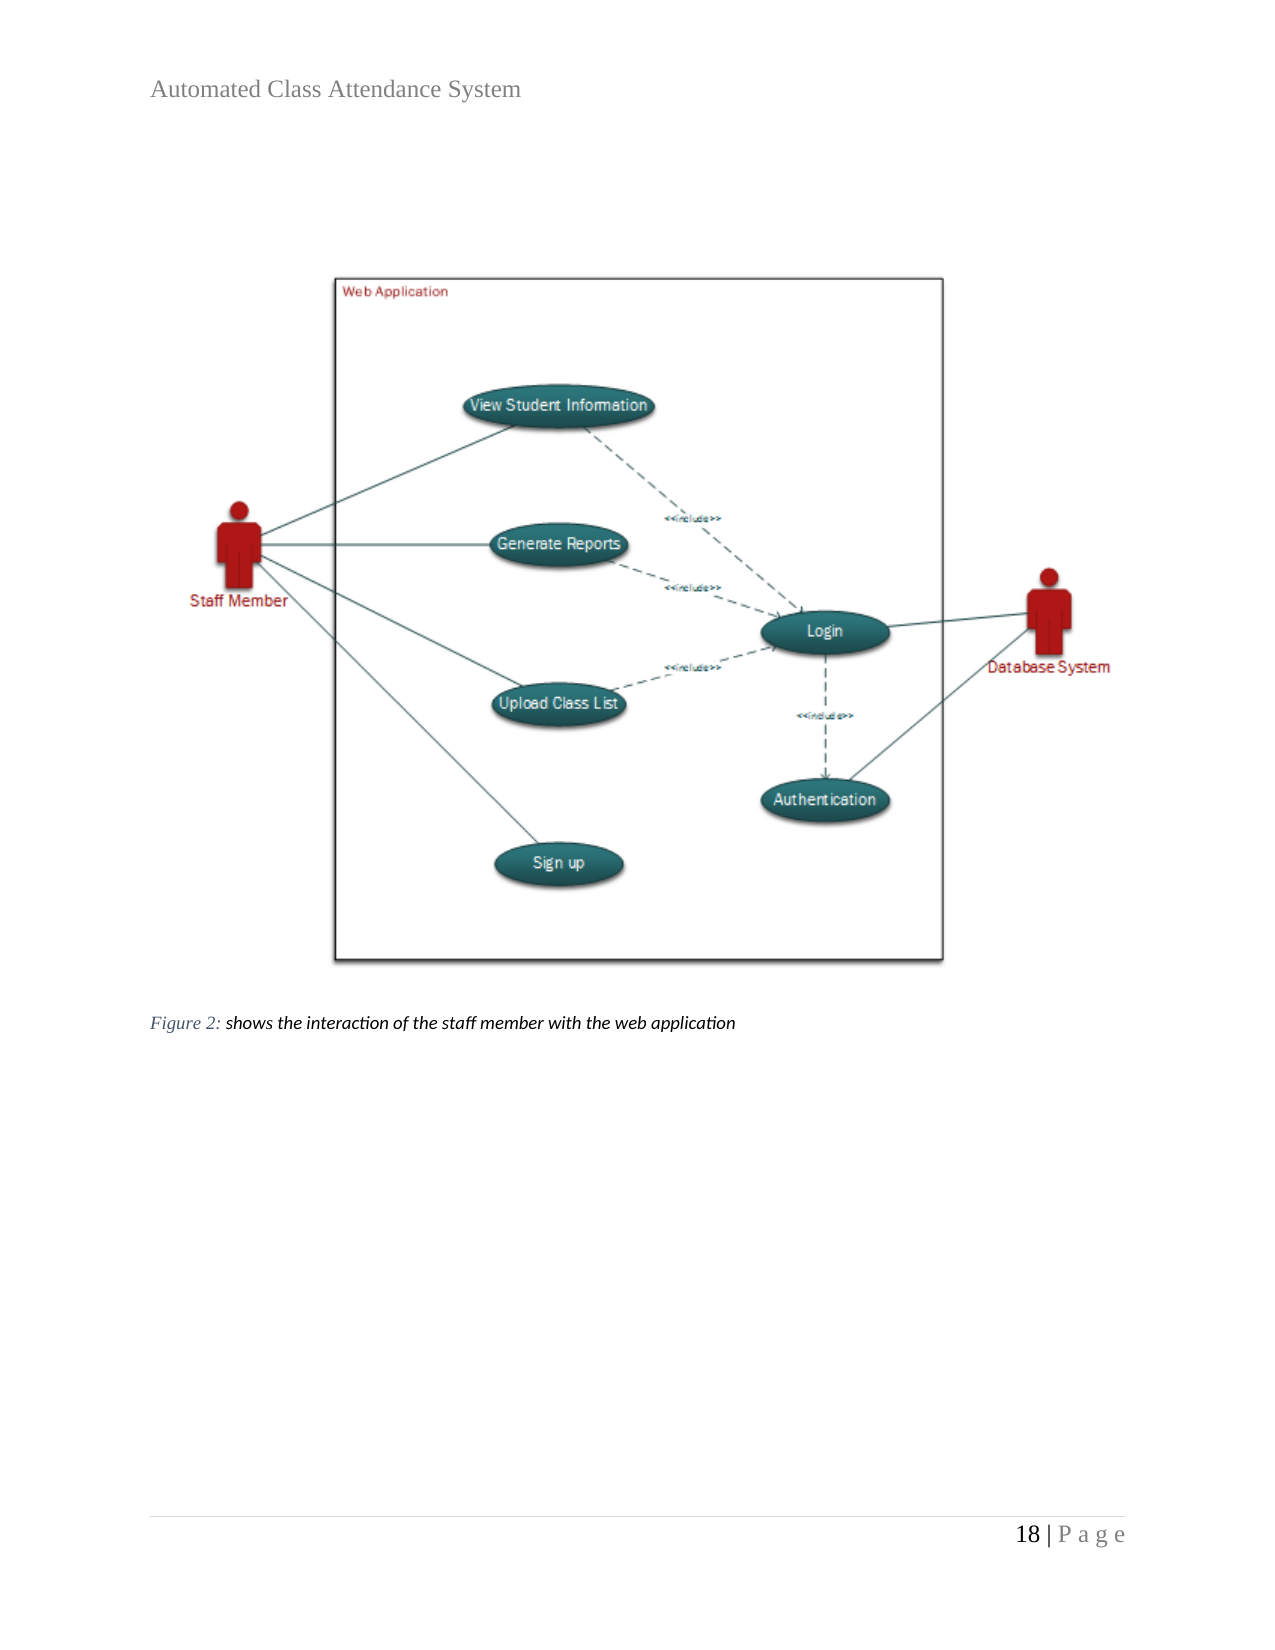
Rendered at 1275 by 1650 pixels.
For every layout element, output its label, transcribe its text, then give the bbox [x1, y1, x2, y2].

picture [150, 272, 1125, 983]
text Figure 2: shows the interaction of the staff member with the web application [150, 1011, 1125, 1034]
